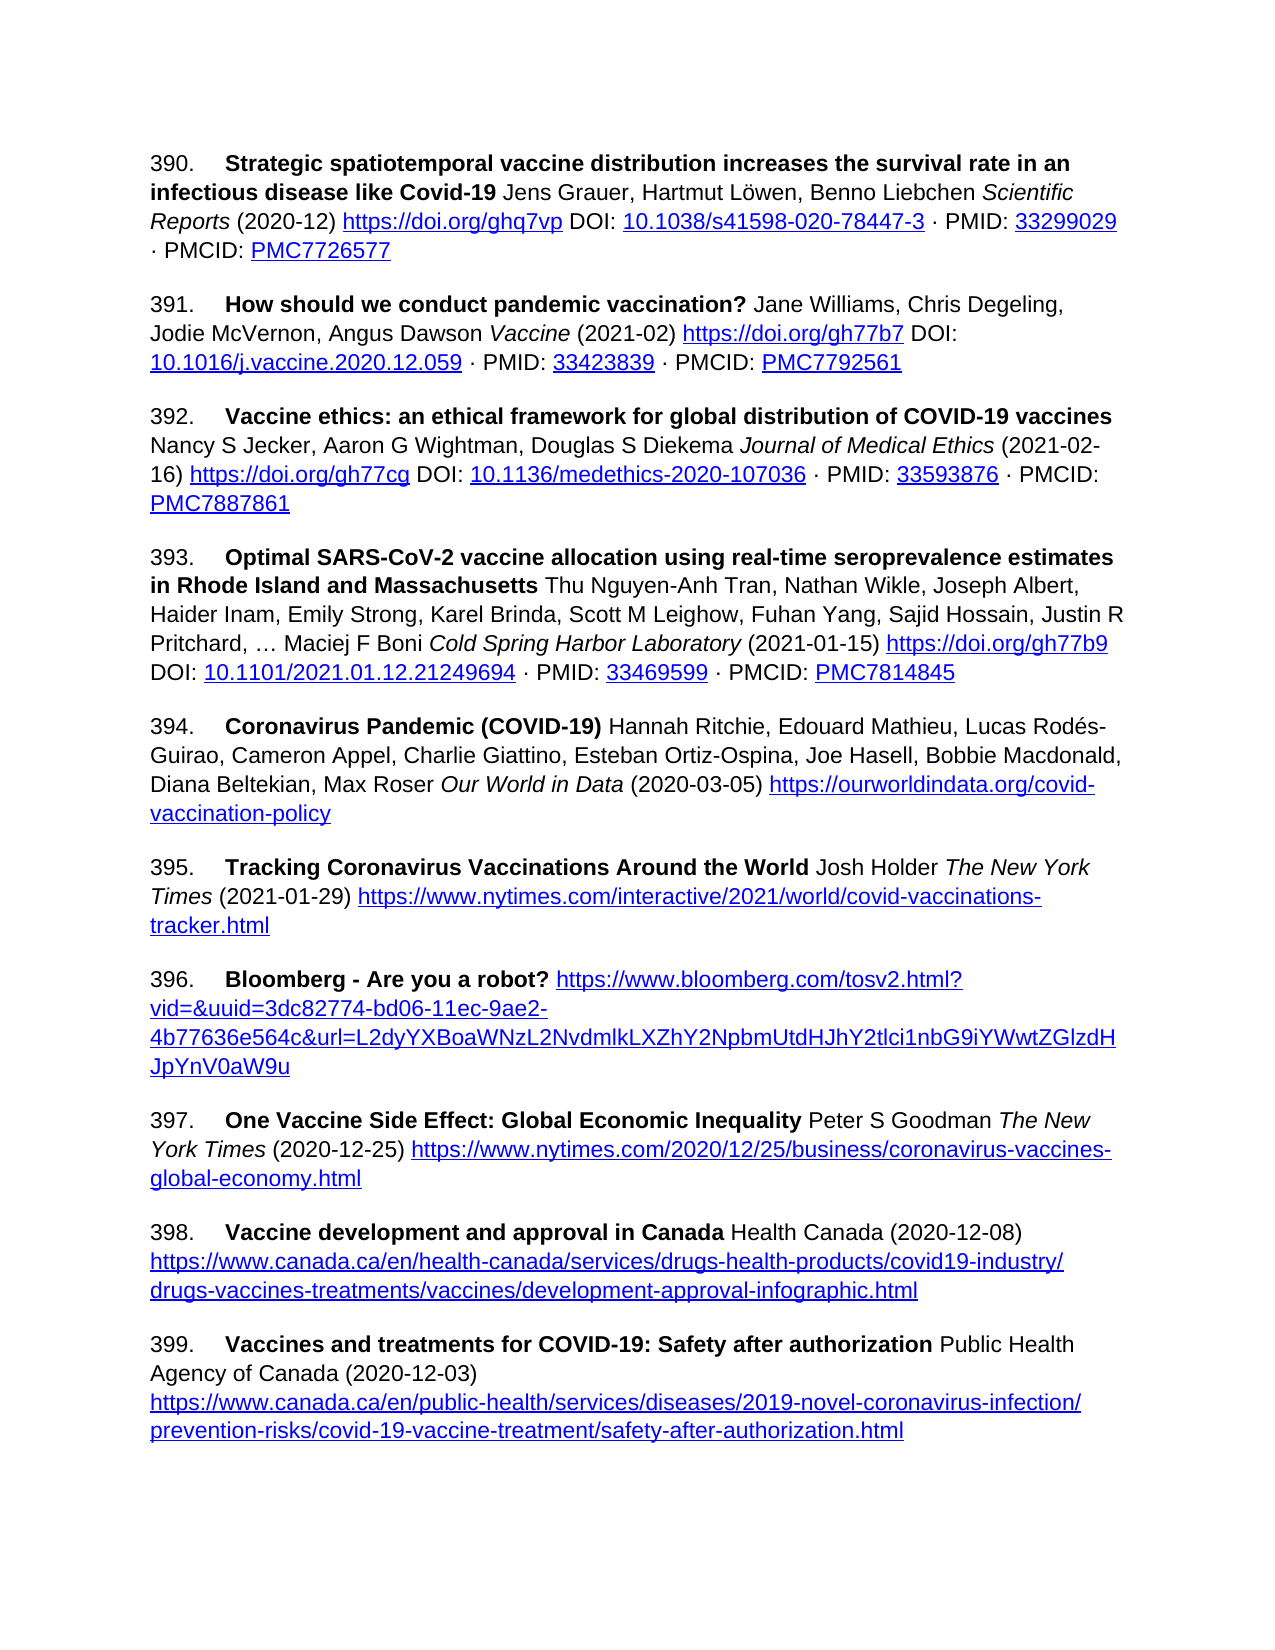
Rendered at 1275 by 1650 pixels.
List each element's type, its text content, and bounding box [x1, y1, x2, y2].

text 390. Strategic spatiotemporal vaccine distribution increases the survival rate in an infectious disease like Covid-19 Jens Grauer, Hartmut Löwen, Benno Liebchen Scientific Reports (2020-12) https://doi.org/ghq7vp DOI: 10.1038/s41598-020-78447-3 · PMID: 33299029 · PMCID: PMC7726577 [150, 150, 1125, 263]
text 393. Optimal SARS-CoV-2 vaccine allocation using real-time seroprevalence estimates in Rhode Island and Massachusetts Thu Nguyen-Anh Tran, Nathan Wikle, Joseph Albert, Haider Inam, Emily Strong, Karel Brinda, Scott M Leighow, Fuhan Yang, Sajid Hossain, Justin R Pritchard, … Maciej F Boni Cold Spring Harbor Laboratory (2021-01-15) https://doi.org/gh77b9 DOI: 10.1101/2021.01.12.21249694 · PMID: 33469599 · PMCID: PMC7814845 [150, 543, 1125, 686]
text 399. Vaccines and treatments for COVID-19: Safety after authorization Public Health Agency of Canada (2020-12-03) https://www.canada.ca/en/public-health/services/diseases/2019-novel-coronavirus-infection/prevention-risks/covid-19-vaccine-treatment/safety-after-authorization.html [150, 1331, 1125, 1444]
text 398. Vaccine development and approval in Canada Health Canada (2020-12-08) https://www.canada.ca/en/health-canada/services/drugs-health-products/covid19-industry/drugs-vaccines-treatments/vaccines/development-approval-infographic.html [150, 1219, 1125, 1303]
text 396. Bloomberg - Are you a robot? https://www.bloomberg.com/tosv2.html?vid=&uuid=3dc82774-bd06-11ec-9ae2-4b77636e564c&url=L2dyYXBoaWNzL2NvdmlkLXZhY2NpbmUtdHJhY2tlci1nbG9iYWwtZGlzdHJpYnV0aW9u [150, 966, 1125, 1079]
text 391. How should we conduct pandemic vaccination? Jane Williams, Chris Degeling, Jodie McVernon, Angus Dawson Vaccine (2021-02) https://doi.org/gh77b7 DOI: 10.1016/j.vaccine.2020.12.059 · PMID: 33423839 · PMCID: PMC7792561 [150, 291, 1125, 375]
text 394. Coronavirus Pandemic (COVID-19) Hannah Ritchie, Edouard Mathieu, Lucas Rodés-Guirao, Cameron Appel, Charlie Giattino, Esteban Ortiz-Ospina, Joe Hasell, Bobbie Macdonald, Diana Beltekian, Max Roser Our World in Data (2020-03-05) https://ourworldindata.org/covid-vaccination-policy [150, 713, 1125, 827]
text 395. Tracking Coronavirus Vaccinations Around the World Josh Holder The New York Times (2021-01-29) https://www.nytimes.com/interactive/2021/world/covid-vaccinations-tracker.html [150, 854, 1125, 938]
text 392. Vaccine ethics: an ethical framework for global distribution of COVID-19 vaccines Nancy S Jecker, Aaron G Wightman, Douglas S Diekema Journal of Medical Ethics (2021-02-16) https://doi.org/gh77cg DOI: 10.1136/medethics-2020-107036 · PMID: 33593876 · PMCID: PMC7887861 [150, 403, 1125, 516]
text 397. One Vaccine Side Effect: Global Economic Inequality Peter S Goodman The New York Times (2020-12-25) https://www.nytimes.com/2020/12/25/business/coronavirus-vaccines-global-economy.html [150, 1107, 1125, 1191]
